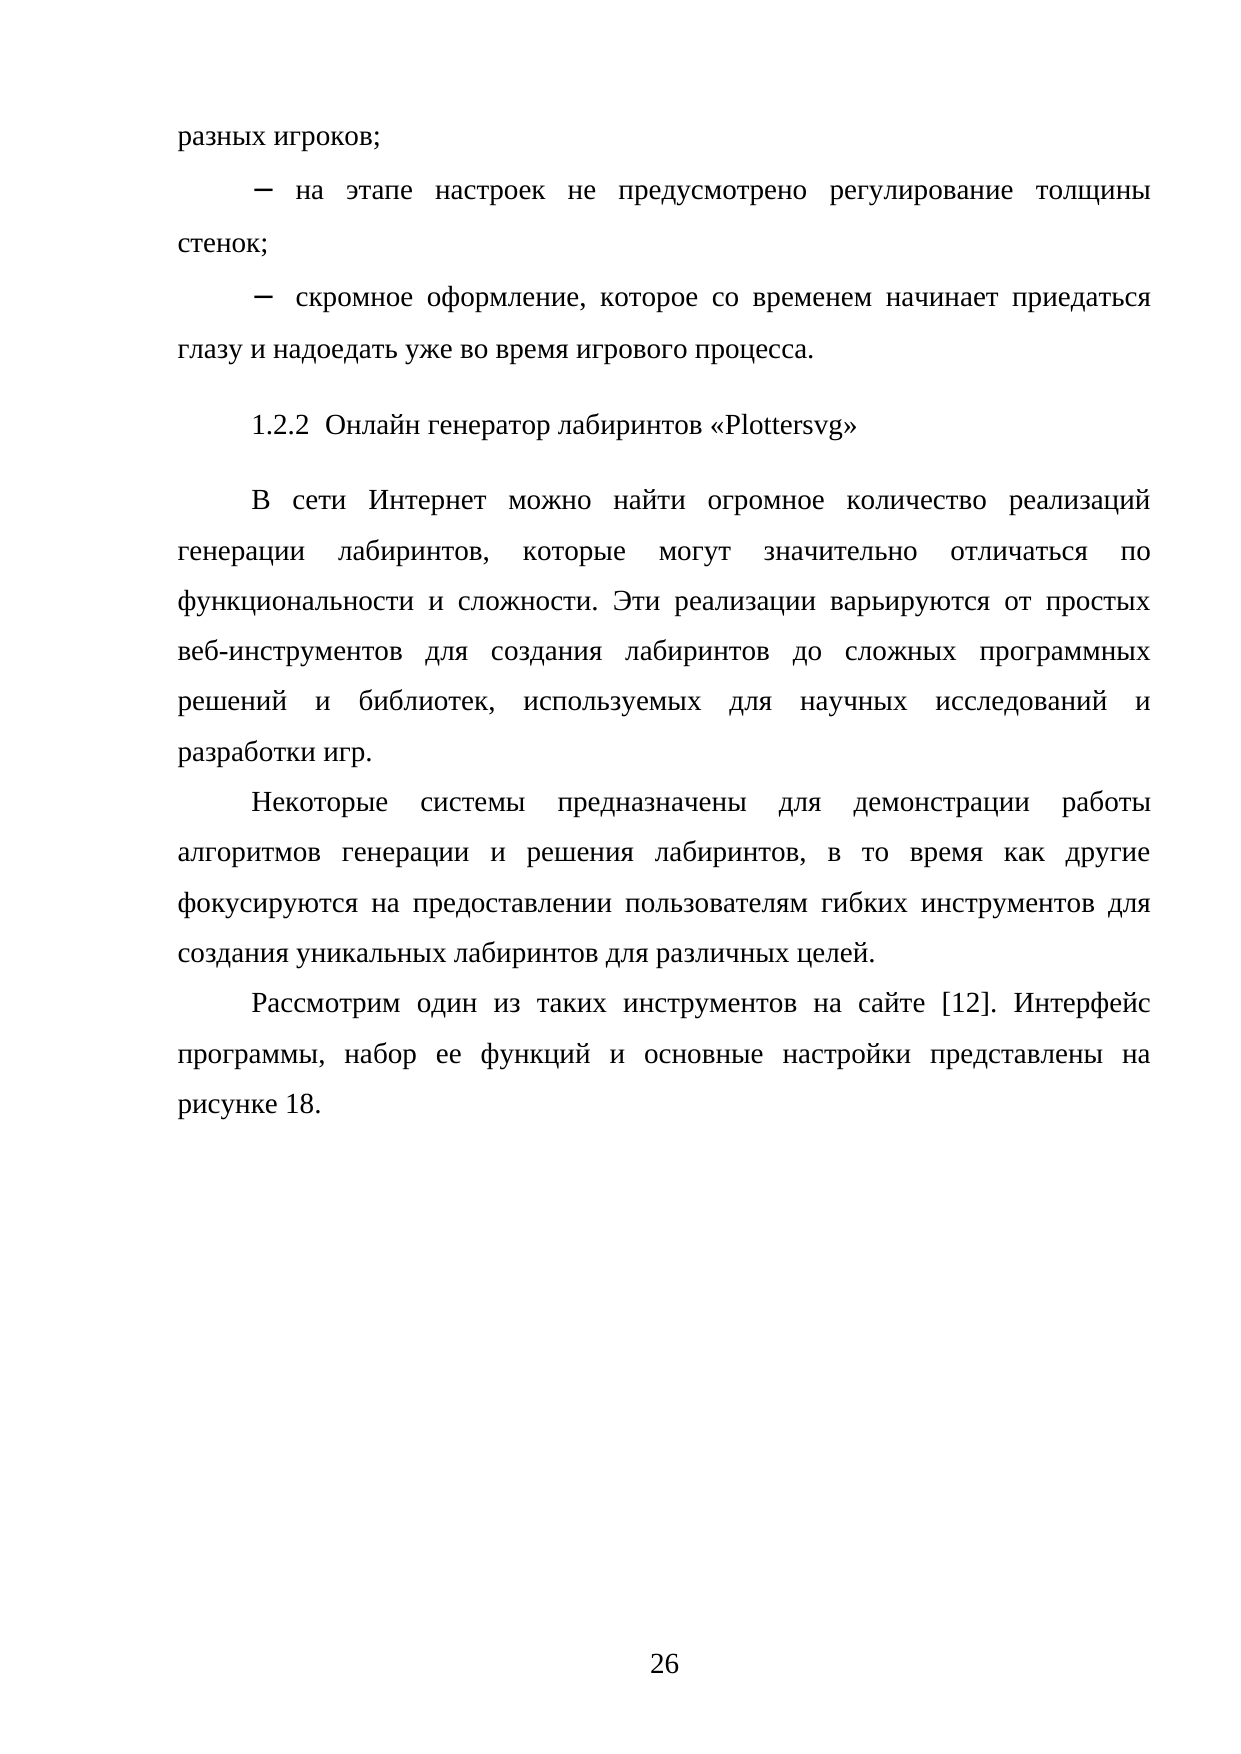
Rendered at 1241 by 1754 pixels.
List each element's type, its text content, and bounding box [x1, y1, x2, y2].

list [177, 118, 1152, 152]
list скромное оформление, которое со временем начинает приедаться глазу и надоедать уже во время игрового процесса. [177, 275, 1152, 365]
text Рассмотрим один из таких инструментов на сайте [12]. Интерфейс программы, набор ее функций и основные настройки представлены на рисунке 18. [177, 985, 1152, 1119]
text В сети Интернет можно найти огромное количество реализаций генерации лабиринтов, которые могут значительно отличаться по функциональности и сложности. Эти реализации варьируются от простых веб-инструментов для создания лабиринтов до сложных программных решений и библиотек, используемых для научных исследований и разработки игр. [177, 482, 1152, 767]
list на этапе настроек не предусмотрено регулирование толщины стенок; [177, 168, 1152, 258]
text Некоторые системы предназначены для демонстрации работы алгоритмов генерации и решения лабиринтов, в то время как другие фокусируются на предоставлении пользователям гибких инструментов для создания уникальных лабиринтов для различных целей. [177, 784, 1152, 969]
text Онлайн генератор лабиринтов «Plottersvg» [251, 407, 1152, 441]
